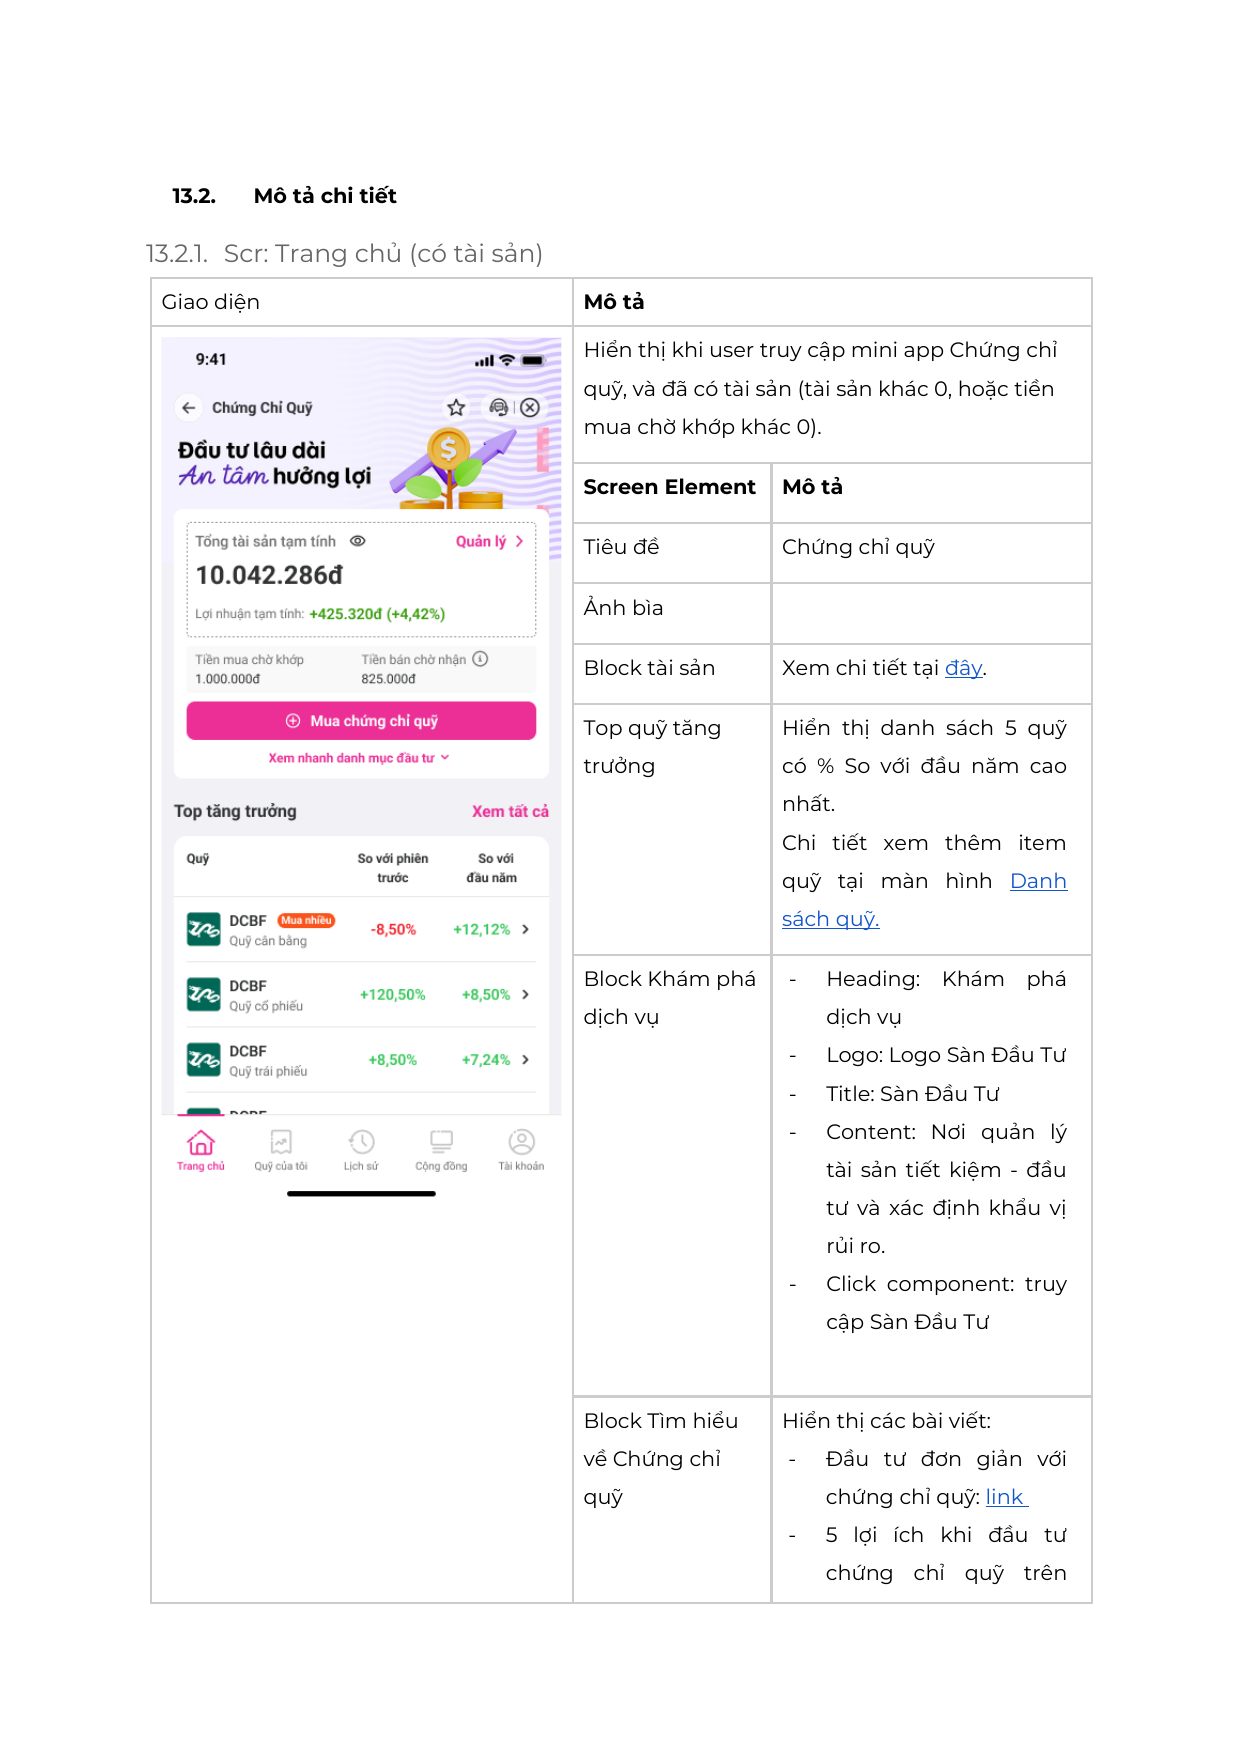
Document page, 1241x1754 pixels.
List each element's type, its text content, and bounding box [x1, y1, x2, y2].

picture [161, 337, 562, 1205]
subtitle Scr: Trang chủ (có tài sản) [208, 238, 1090, 268]
subtitle Mô tả chi tiết [216, 183, 1090, 209]
